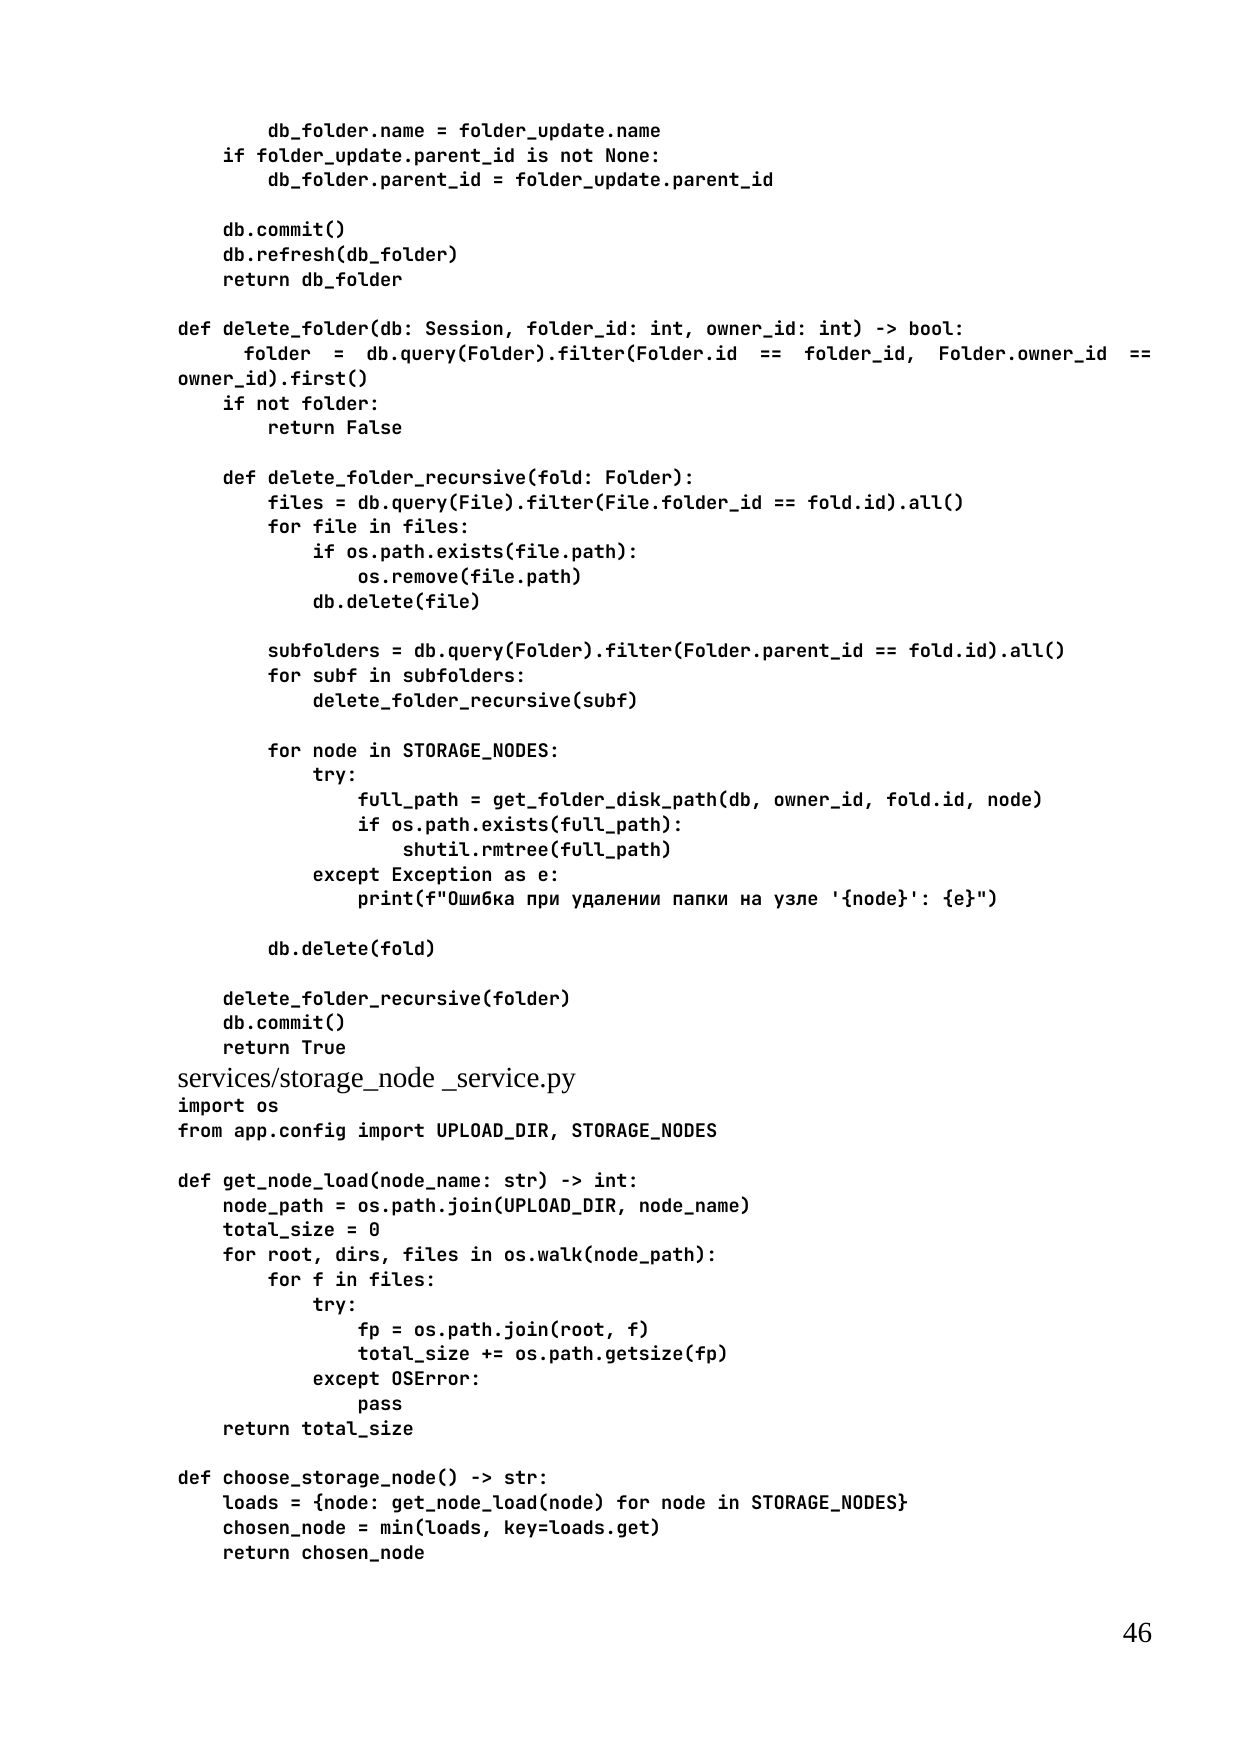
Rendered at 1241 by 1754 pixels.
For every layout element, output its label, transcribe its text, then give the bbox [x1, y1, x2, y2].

text db_folder.parent_id = folder_update.parent_id [177, 168, 1152, 192]
text db.commit() [177, 1011, 1152, 1035]
text return True [177, 1035, 1152, 1060]
text db.delete(fold) [177, 936, 1152, 961]
text db.commit() [177, 217, 1152, 242]
text fp = os.path.join(root, f) [177, 1317, 1152, 1342]
text total_size += os.path.getsize(fp) [177, 1342, 1152, 1366]
text def delete_folder(db: Session, folder_id: int, owner_id: int) -> bool: [177, 316, 1152, 341]
text if os.path.exists(full_path): [177, 812, 1152, 837]
text full_path = get_folder_disk_path(db, owner_id, fold.id, node) [177, 787, 1152, 812]
text if os.path.exists(file.path): [177, 539, 1152, 564]
text for node in STORAGE_NODES: [177, 738, 1152, 763]
text pass [177, 1391, 1152, 1416]
text folder = db.query(Folder).filter(Folder.id == folder_id, Folder.owner_id == owner_id).first() [177, 341, 1152, 391]
text subfolders = db.query(Folder).filter(Folder.parent_id == fold.id).all() [177, 639, 1152, 663]
text for subf in subfolders: [177, 663, 1152, 688]
text def choose_storage_node() -> str: [177, 1466, 1152, 1490]
text try: [177, 1292, 1152, 1317]
text from app.config import UPLOAD_DIR, STORAGE_NODES [177, 1118, 1152, 1143]
text def delete_folder_recursive(fold: Folder): [177, 465, 1152, 490]
text for root, dirs, files in os.walk(node_path): [177, 1242, 1152, 1267]
text chosen_node = min(loads, key=loads.get) [177, 1515, 1152, 1540]
text import os [177, 1094, 1152, 1118]
text return chosen_node [177, 1540, 1152, 1565]
text for f in files: [177, 1267, 1152, 1292]
text files = db.query(File).filter(File.folder_id == fold.id).all() [177, 490, 1152, 515]
text return False [177, 416, 1152, 440]
text shutil.rmtree(full_path) [177, 837, 1152, 862]
text loads = {node: get_node_load(node) for node in STORAGE_NODES} [177, 1490, 1152, 1515]
text for file in files: [177, 515, 1152, 539]
text services/storage_node _service.py [177, 1060, 1152, 1094]
text total_size = 0 [177, 1218, 1152, 1242]
text delete_folder_recursive(folder) [177, 986, 1152, 1011]
text if folder_update.parent_id is not None: [177, 143, 1152, 168]
text node_path = os.path.join(UPLOAD_DIR, node_name) [177, 1193, 1152, 1218]
text return total_size [177, 1416, 1152, 1441]
text db.refresh(db_folder) [177, 242, 1152, 267]
text def get_node_load(node_name: str) -> int: [177, 1168, 1152, 1193]
text os.remove(file.path) [177, 564, 1152, 589]
text delete_folder_recursive(subf) [177, 688, 1152, 713]
text print(f"Ошибка при удалении папки на узле '{node}': {e}") [177, 887, 1152, 911]
text if not folder: [177, 391, 1152, 416]
text try: [177, 763, 1152, 787]
text return db_folder [177, 267, 1152, 292]
text except OSError: [177, 1366, 1152, 1391]
text db.delete(file) [177, 589, 1152, 614]
text db_folder.name = folder_update.name [177, 118, 1152, 143]
text except Exception as e: [177, 862, 1152, 887]
